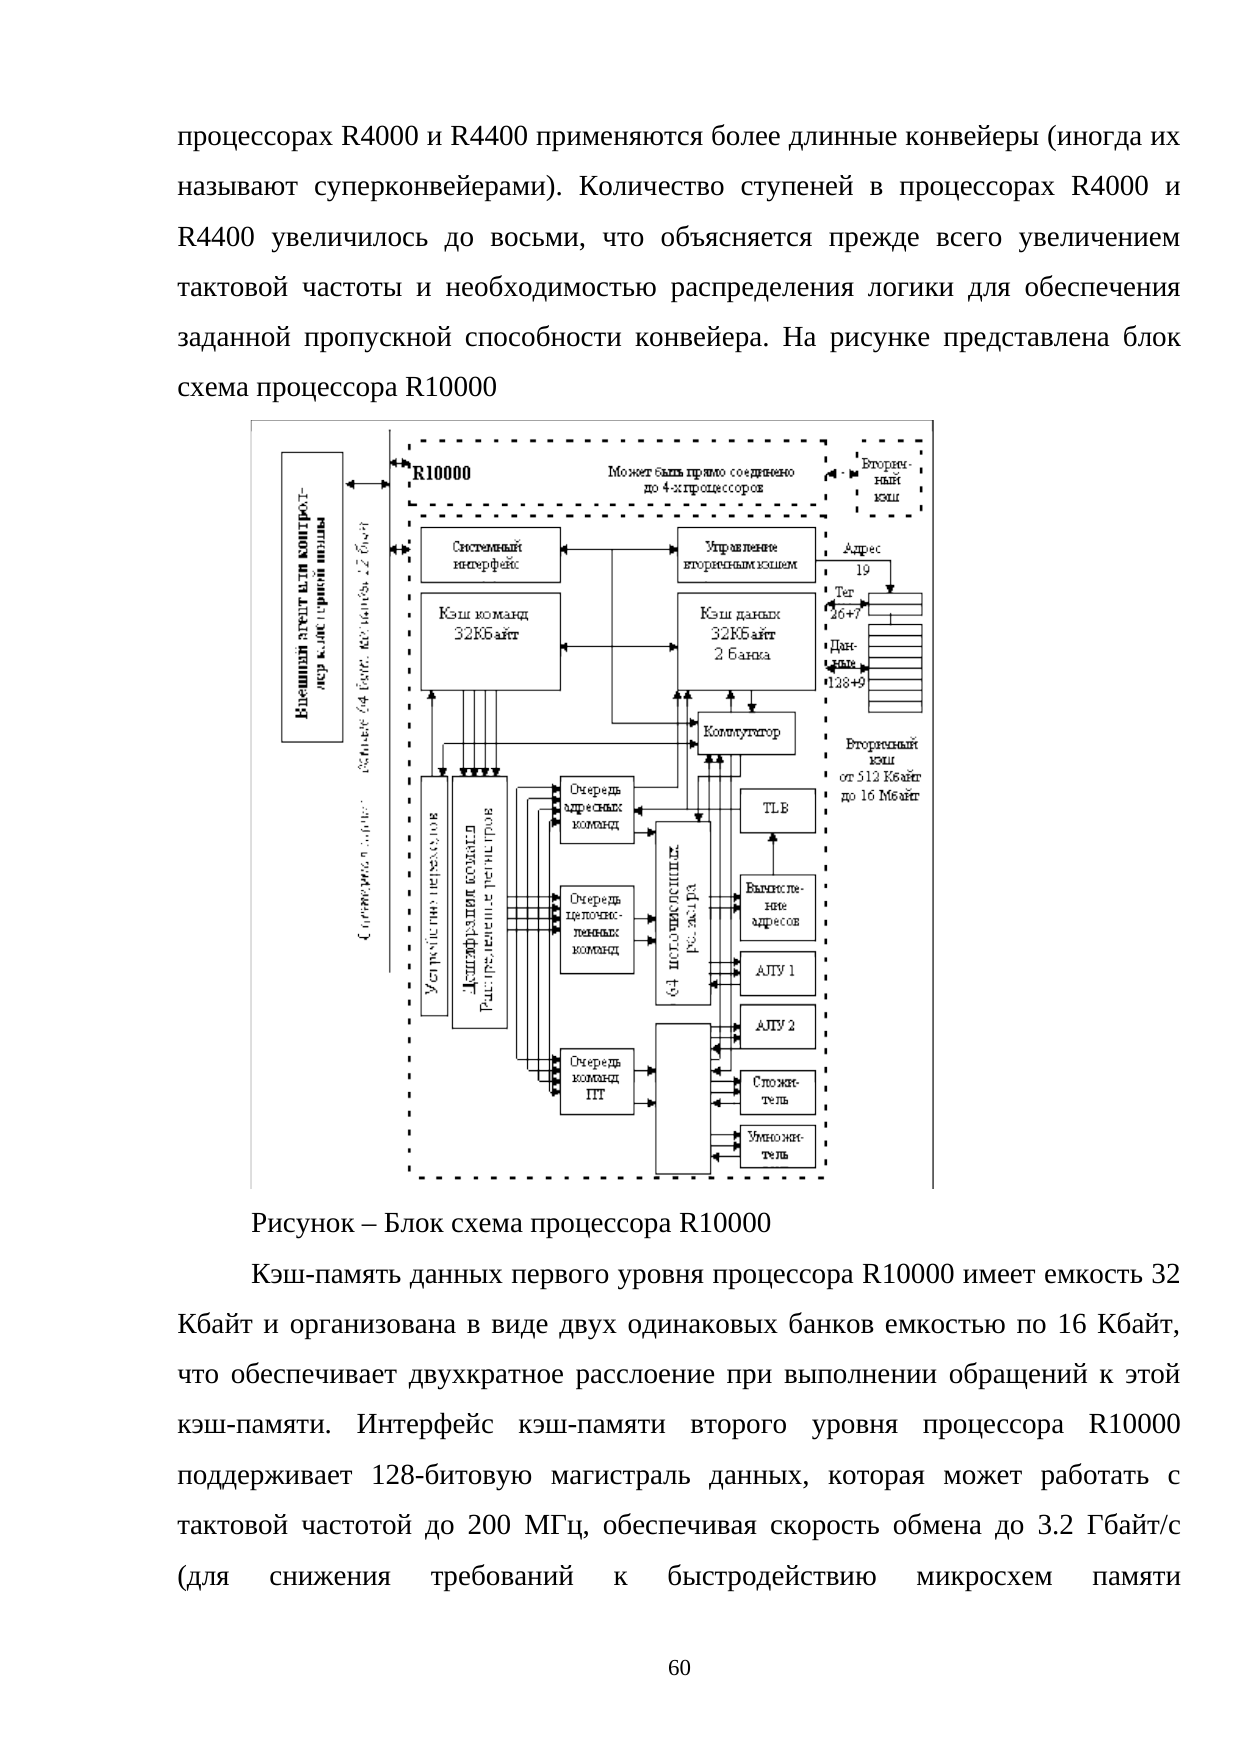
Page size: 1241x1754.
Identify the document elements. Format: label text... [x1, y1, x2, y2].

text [177, 118, 1182, 403]
picture [250, 420, 934, 1189]
text Рисунок – Блок схема процессора R10000 [177, 1205, 1182, 1239]
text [177, 1256, 1182, 1591]
